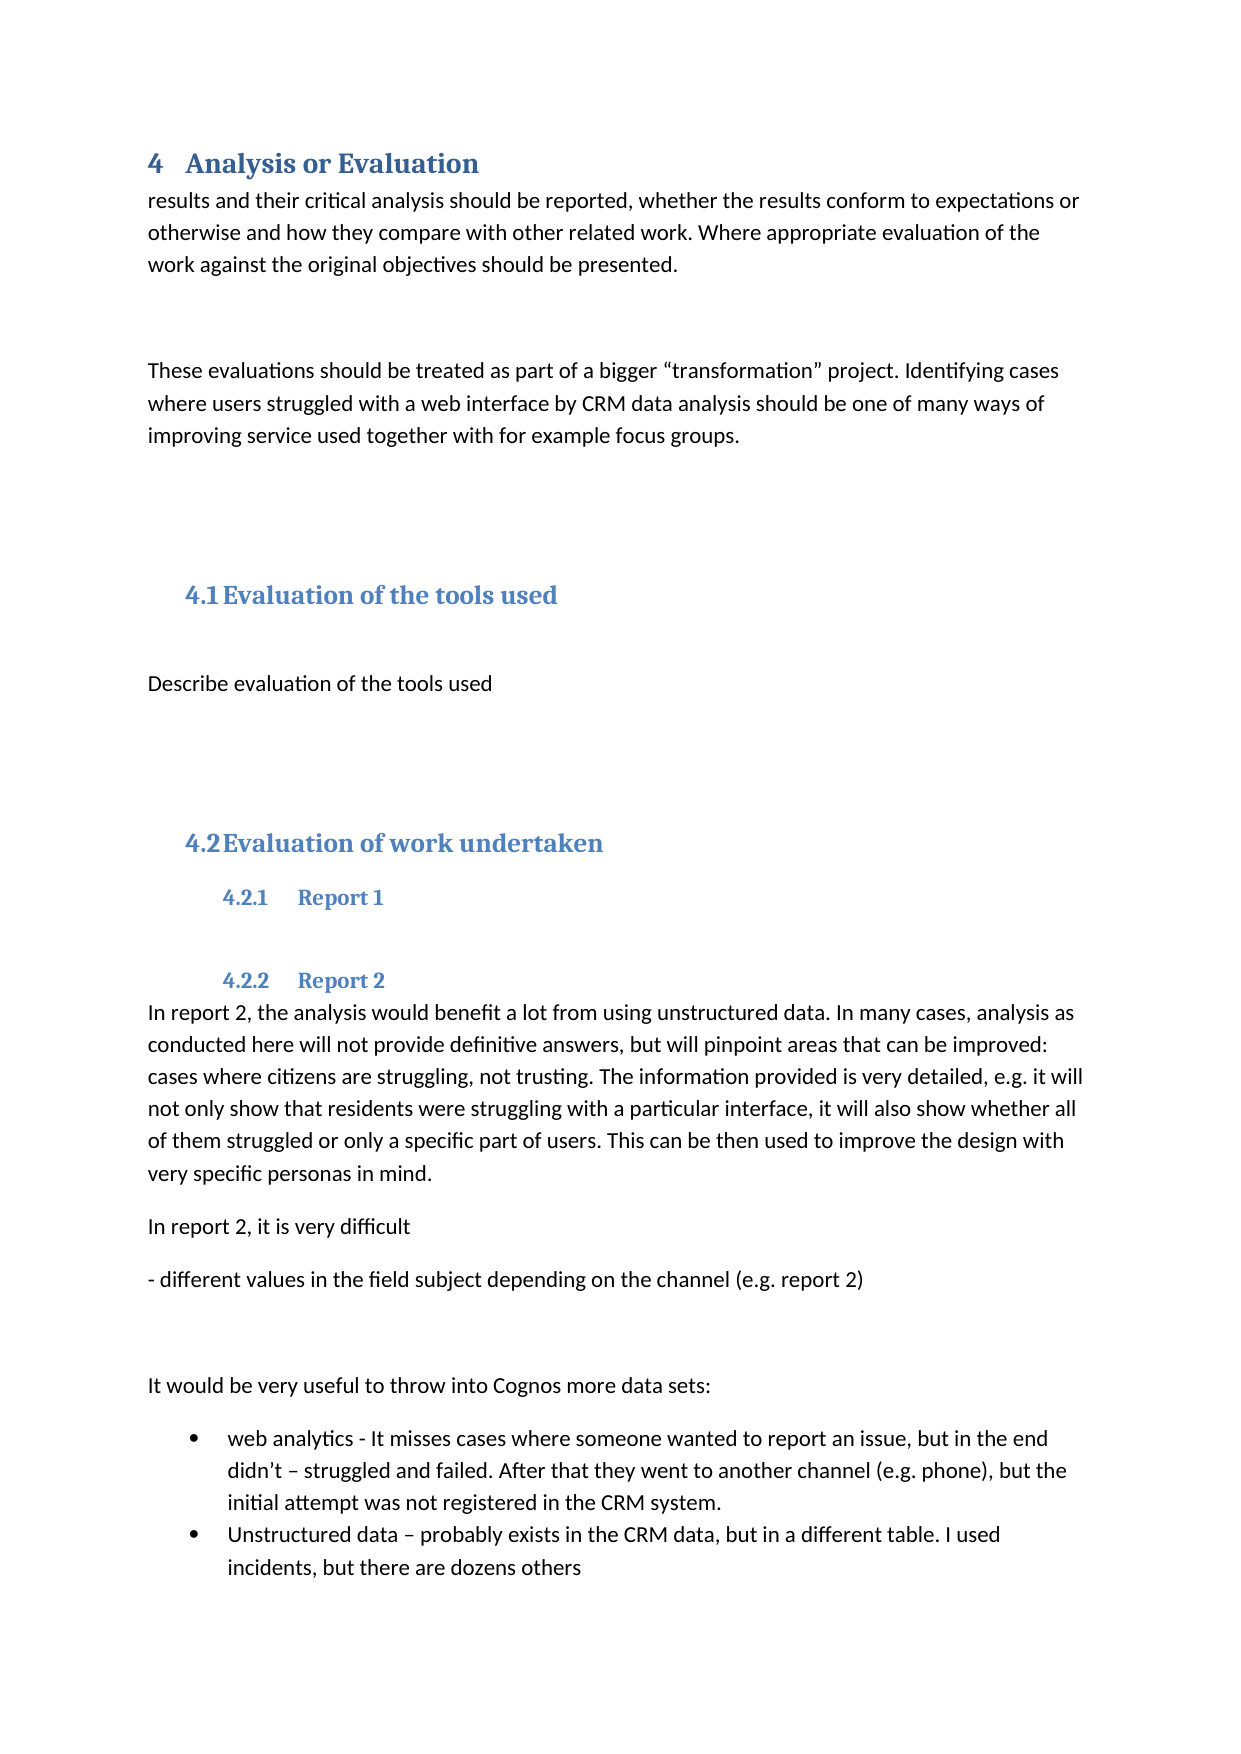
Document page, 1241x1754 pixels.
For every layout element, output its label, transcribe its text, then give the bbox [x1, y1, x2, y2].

text Describe evaluation of the tools used [148, 669, 1093, 697]
subtitle Report 2 [223, 968, 1093, 994]
list web analytics - It misses cases where someone wanted to report an issue, but in the end didn’t – struggled and failed. After that they went to another channel (e.g. phone), but the initial attempt was not registered in the CRM system. [190, 1424, 1093, 1516]
subtitle Analysis or Evaluation [148, 148, 1093, 181]
text These evaluations should be treated as part of a bigger “transformation” project. Identifying cases where users struggled with a web interface by CRM data analysis should be one of many ways of improving service used together with for example focus groups. [148, 357, 1093, 449]
list Unstructured data – probably exists in the CRM data, but in a different table. I used incidents, but there are dozens others [190, 1520, 1093, 1581]
subtitle Evaluation of work undertaken [185, 828, 1093, 859]
subtitle Evaluation of the tools used [185, 580, 1093, 611]
subtitle Report 1 [223, 884, 1093, 911]
text In report 2, it is very difficult [148, 1212, 1093, 1240]
text - different values in the field subject depending on the channel (e.g. report 2) [148, 1265, 1093, 1293]
text It would be very useful to throw into Cognos more data sets: [148, 1371, 1093, 1399]
text In report 2, the analysis would benefit a lot from using unstructured data. In many cases, analysis as conducted here will not provide definitive answers, but will pinpoint areas that can be improved: cases where citizens are struggling, not trusting. The information provided is very detailed, e.g. it will not only show that residents were struggling with a particular interface, it will also show whether all of them struggled or only a specific part of users. This can be then used to improve the design with very specific personas in mind. [148, 998, 1093, 1187]
text results and their critical analysis should be reported, whether the results conform to expectations or otherwise and how they compare with other related work. Where appropriate evaluation of the work against the original objectives should be presented. [148, 186, 1093, 278]
